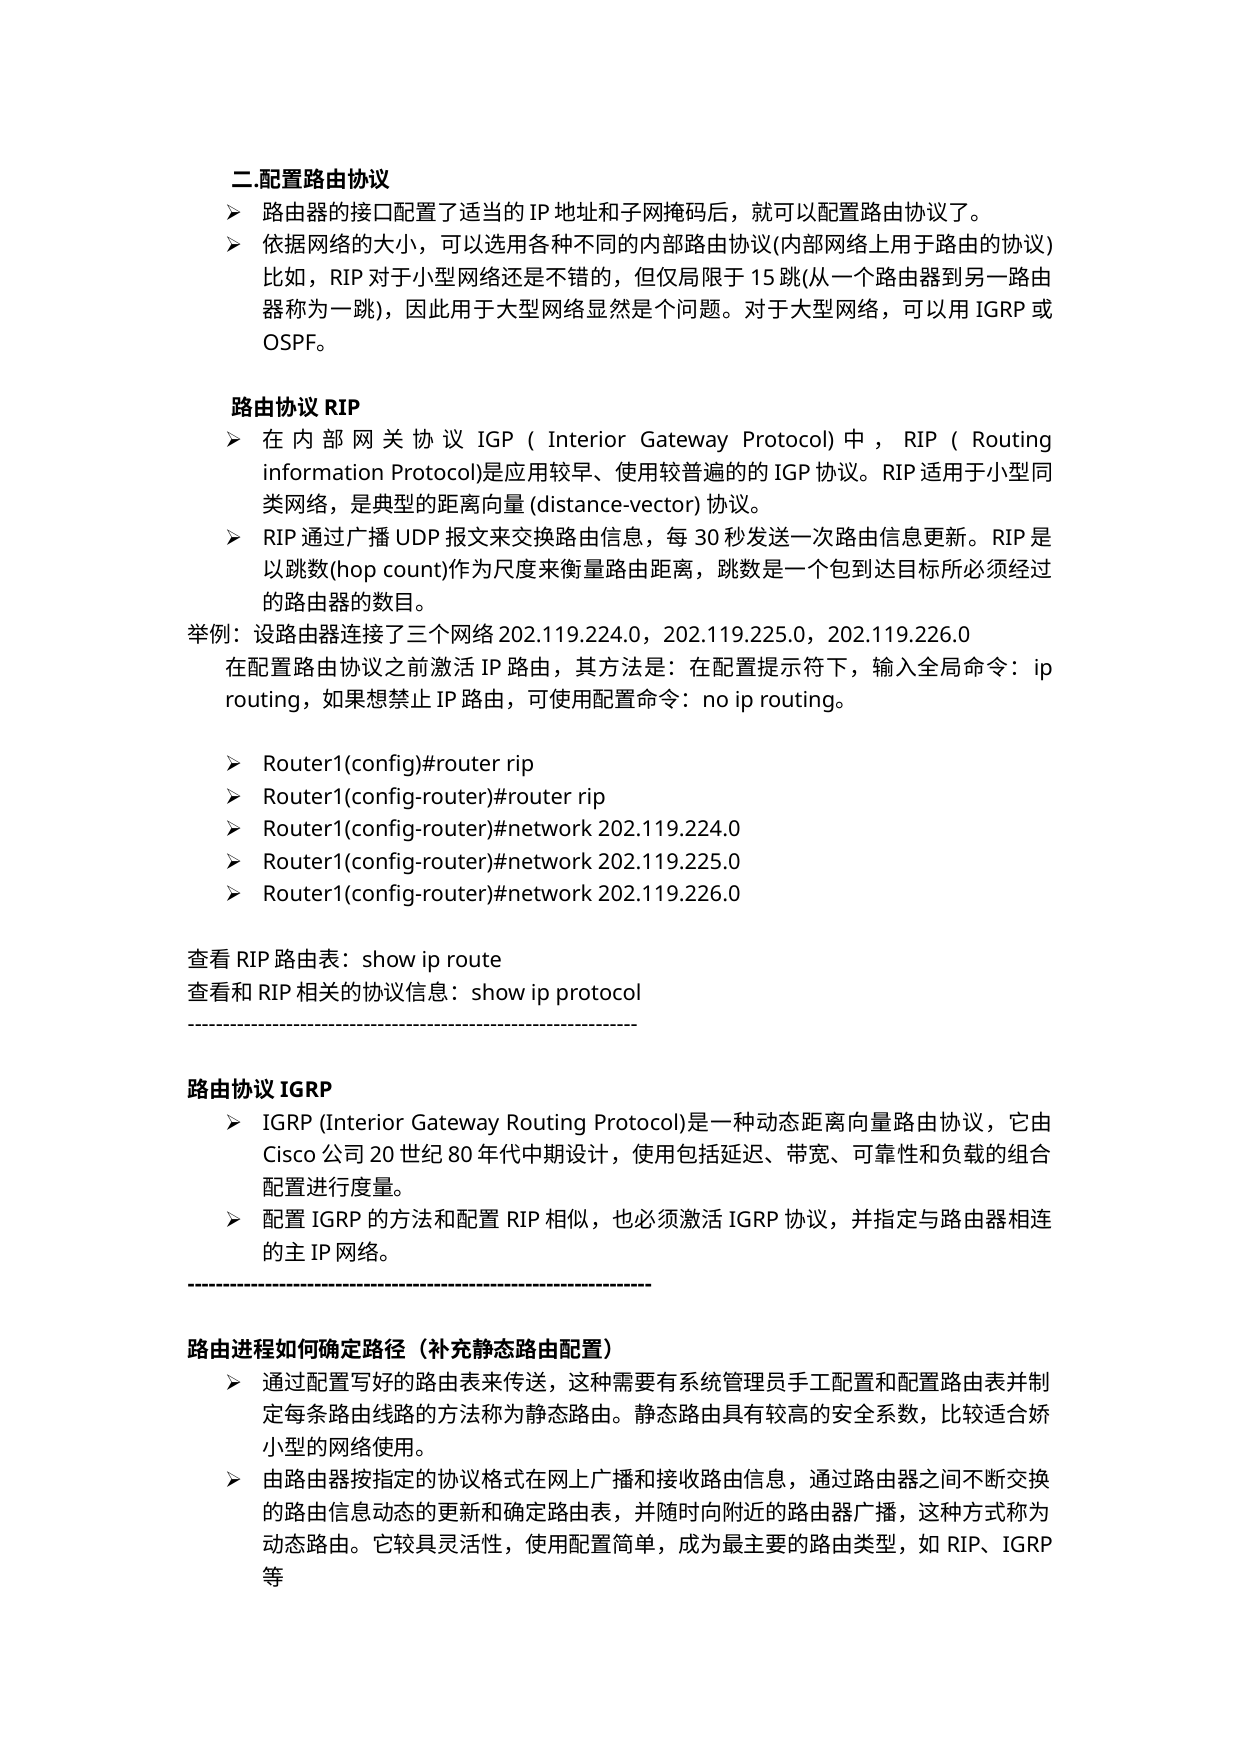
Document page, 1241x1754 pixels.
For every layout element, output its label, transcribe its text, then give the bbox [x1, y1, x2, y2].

text 在配置路由协议之前激活IP路由，其方法是：在配置提示符下，输入全局命令：ip routing，如果想禁止IP路由，可使用配置命令：no ip routing。 [225, 649, 1053, 714]
text ---------------------------------------------------------------- [187, 1007, 1053, 1039]
list Router1(config)#router rip [225, 747, 1053, 779]
list 由路由器按指定的协议格式在网上广播和接收路由信息，通过路由器之间不断交换的路由信息动态的更新和确定路由表，并随时向附近的路由器广播，这种方式称为动态路由。它较具灵活性，使用配置简单，成为最主要的路由类型，如RIP、IGRP等 [225, 1462, 1053, 1592]
list 在内部网关协议IGP ( Interior Gateway Protocol)中，RIP ( Routing information Protocol)是应用较早、使用较普遍的的IGP协议。RIP适用于小型同类网络，是典型的距离向量 (distance-vector) 协议。 [225, 422, 1053, 519]
list 配置IGRP的方法和配置RIP相似，也必须激活IGRP协议，并指定与路由器相连的主IP网络。 [225, 1202, 1053, 1267]
list RIP通过广播UDP报文来交换路由信息，每30秒发送一次路由信息更新。RIP是以跳数(hop count)作为尺度来衡量路由距离，跳数是一个包到达目标所必须经过的路由器的数目。 [225, 519, 1053, 617]
list 通过配置写好的路由表来传送，这种需要有系统管理员手工配置和配置路由表并制定每条路由线路的方法称为静态路由。静态路由具有较高的安全系数，比较适合娇小型的网络使用。 [225, 1364, 1053, 1462]
text 路由协议 IGRP [187, 1072, 1053, 1104]
list IGRP (Interior Gateway Routing Protocol)是一种动态距离向量路由协议，它由Cisco公司20世纪80年代中期设计，使用包括延迟、带宽、可靠性和负载的组合配置进行度量。 [225, 1104, 1053, 1202]
list Router1(config-router)#network 202.119.226.0 [225, 877, 1053, 909]
list Router1(config-router)#router rip [225, 779, 1053, 812]
text 路由进程如何确定路径（补充静态路由配置） [187, 1332, 1053, 1364]
text 举例：设路由器连接了三个网络202.119.224.0，202.119.225.0，202.119.226.0 [187, 617, 1053, 649]
text ------------------------------------------------------------------ [187, 1267, 1053, 1299]
text 路由协议 RIP [187, 389, 1053, 422]
list Router1(config-router)#network 202.119.225.0 [225, 844, 1053, 877]
text 二.配置路由协议 [187, 162, 1053, 194]
text 查看RIP路由表：show ip route [187, 942, 1053, 974]
list Router1(config-router)#network 202.119.224.0 [225, 812, 1053, 844]
list 依据网络的大小，可以选用各种不同的内部路由协议(内部网络上用于路由的协议)。比如，RIP对于小型网络还是不错的，但仅局限于15跳(从一个路由器到另一路由器称为一跳)，因此用于大型网络显然是个问题。对于大型网络，可以用IGRP或OSPF。 [225, 227, 1053, 357]
text 查看和RIP相关的协议信息：show ip protocol [187, 974, 1053, 1007]
list 路由器的接口配置了适当的IP地址和子网掩码后，就可以配置路由协议了。 [225, 194, 1053, 227]
